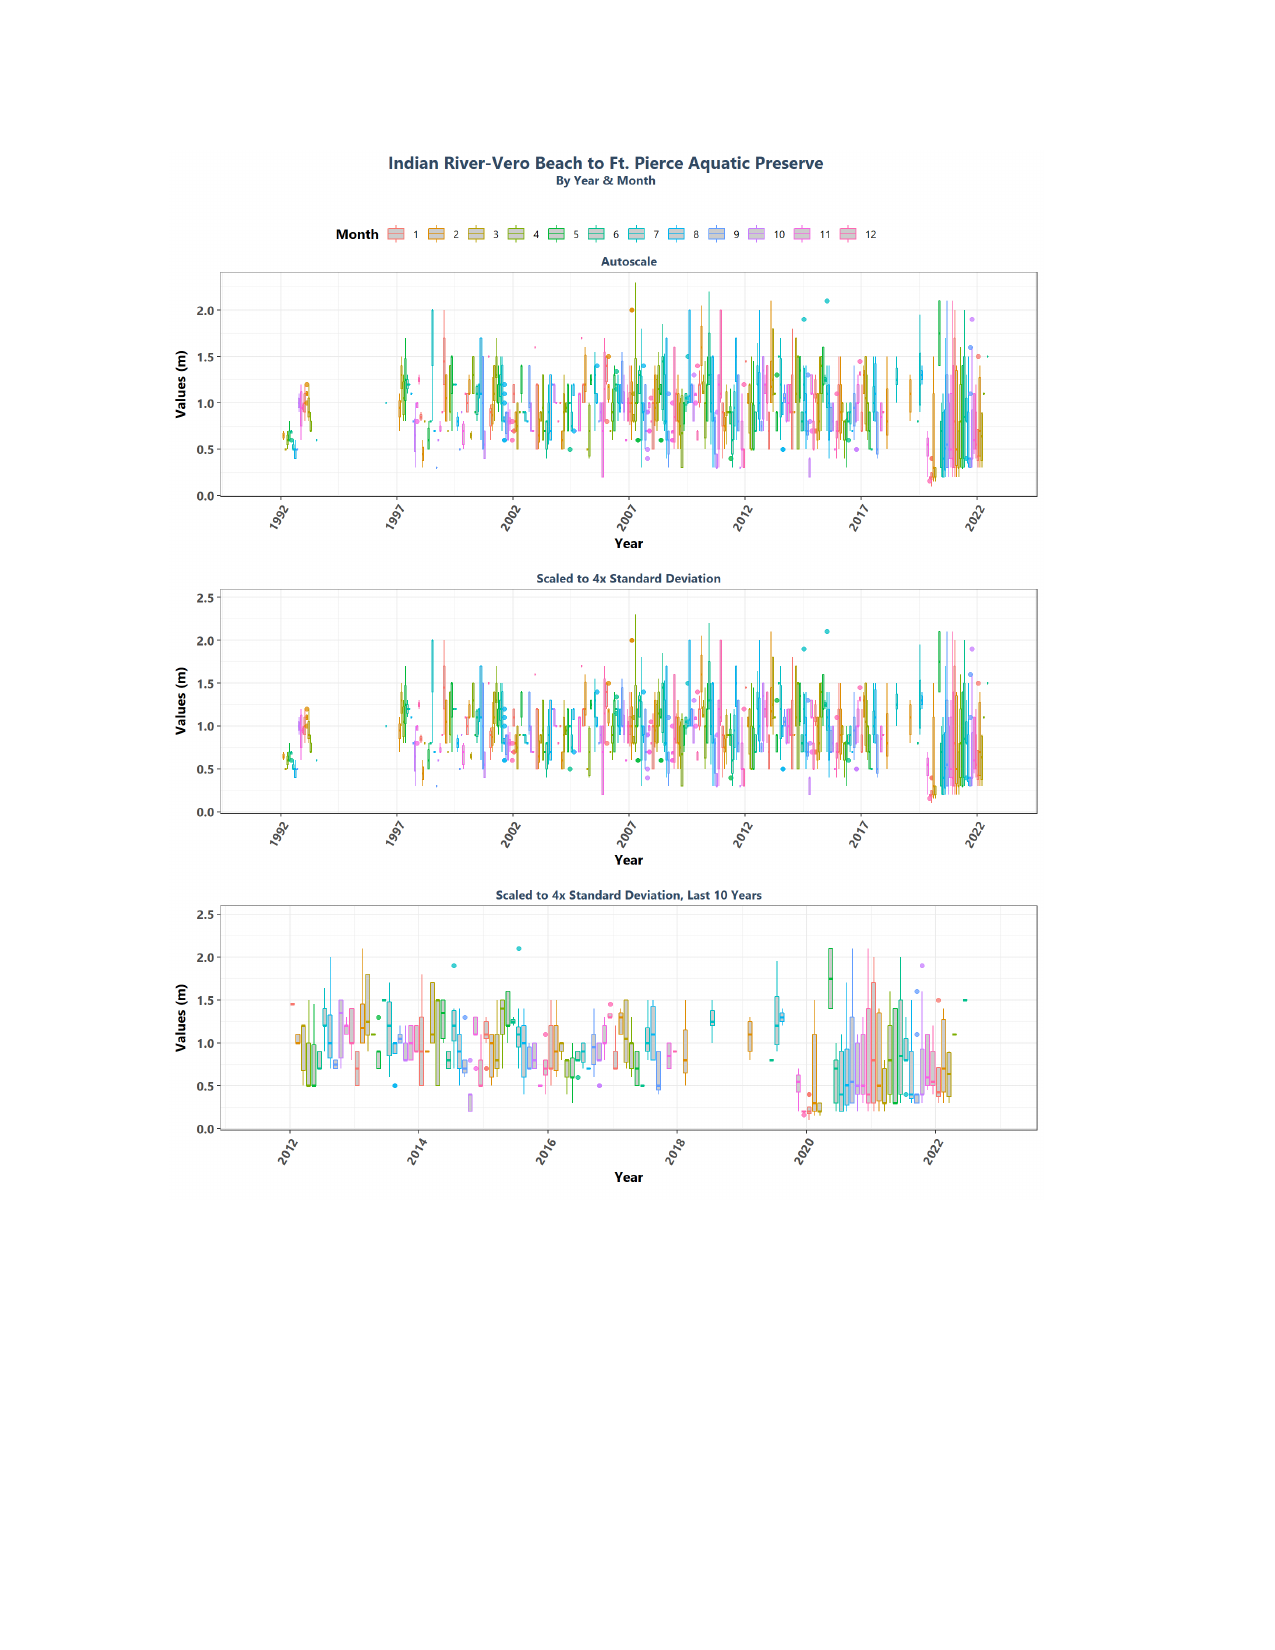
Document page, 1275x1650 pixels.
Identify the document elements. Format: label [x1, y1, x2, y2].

picture [168, 150, 1044, 1200]
